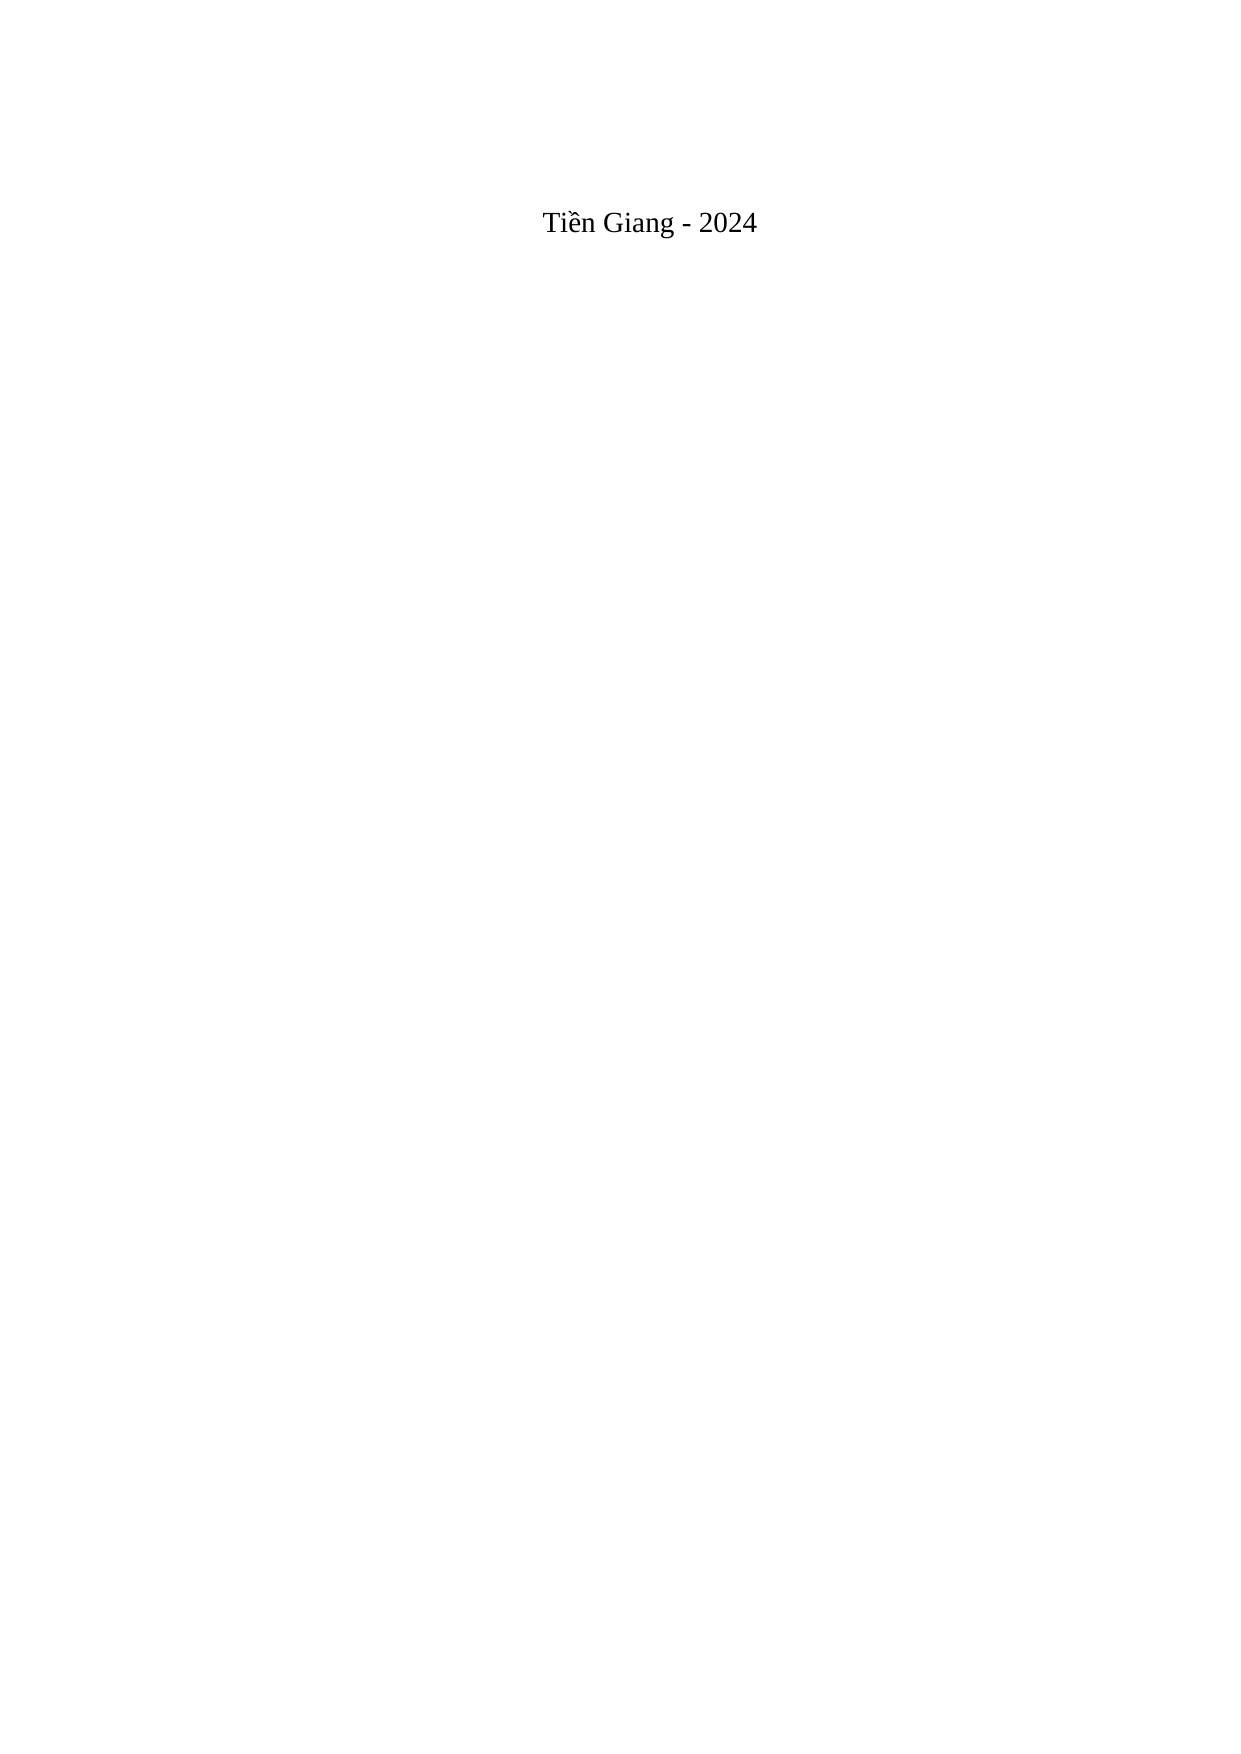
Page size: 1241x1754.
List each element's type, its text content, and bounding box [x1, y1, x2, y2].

text Tiền Giang - 2024 [177, 205, 1122, 238]
